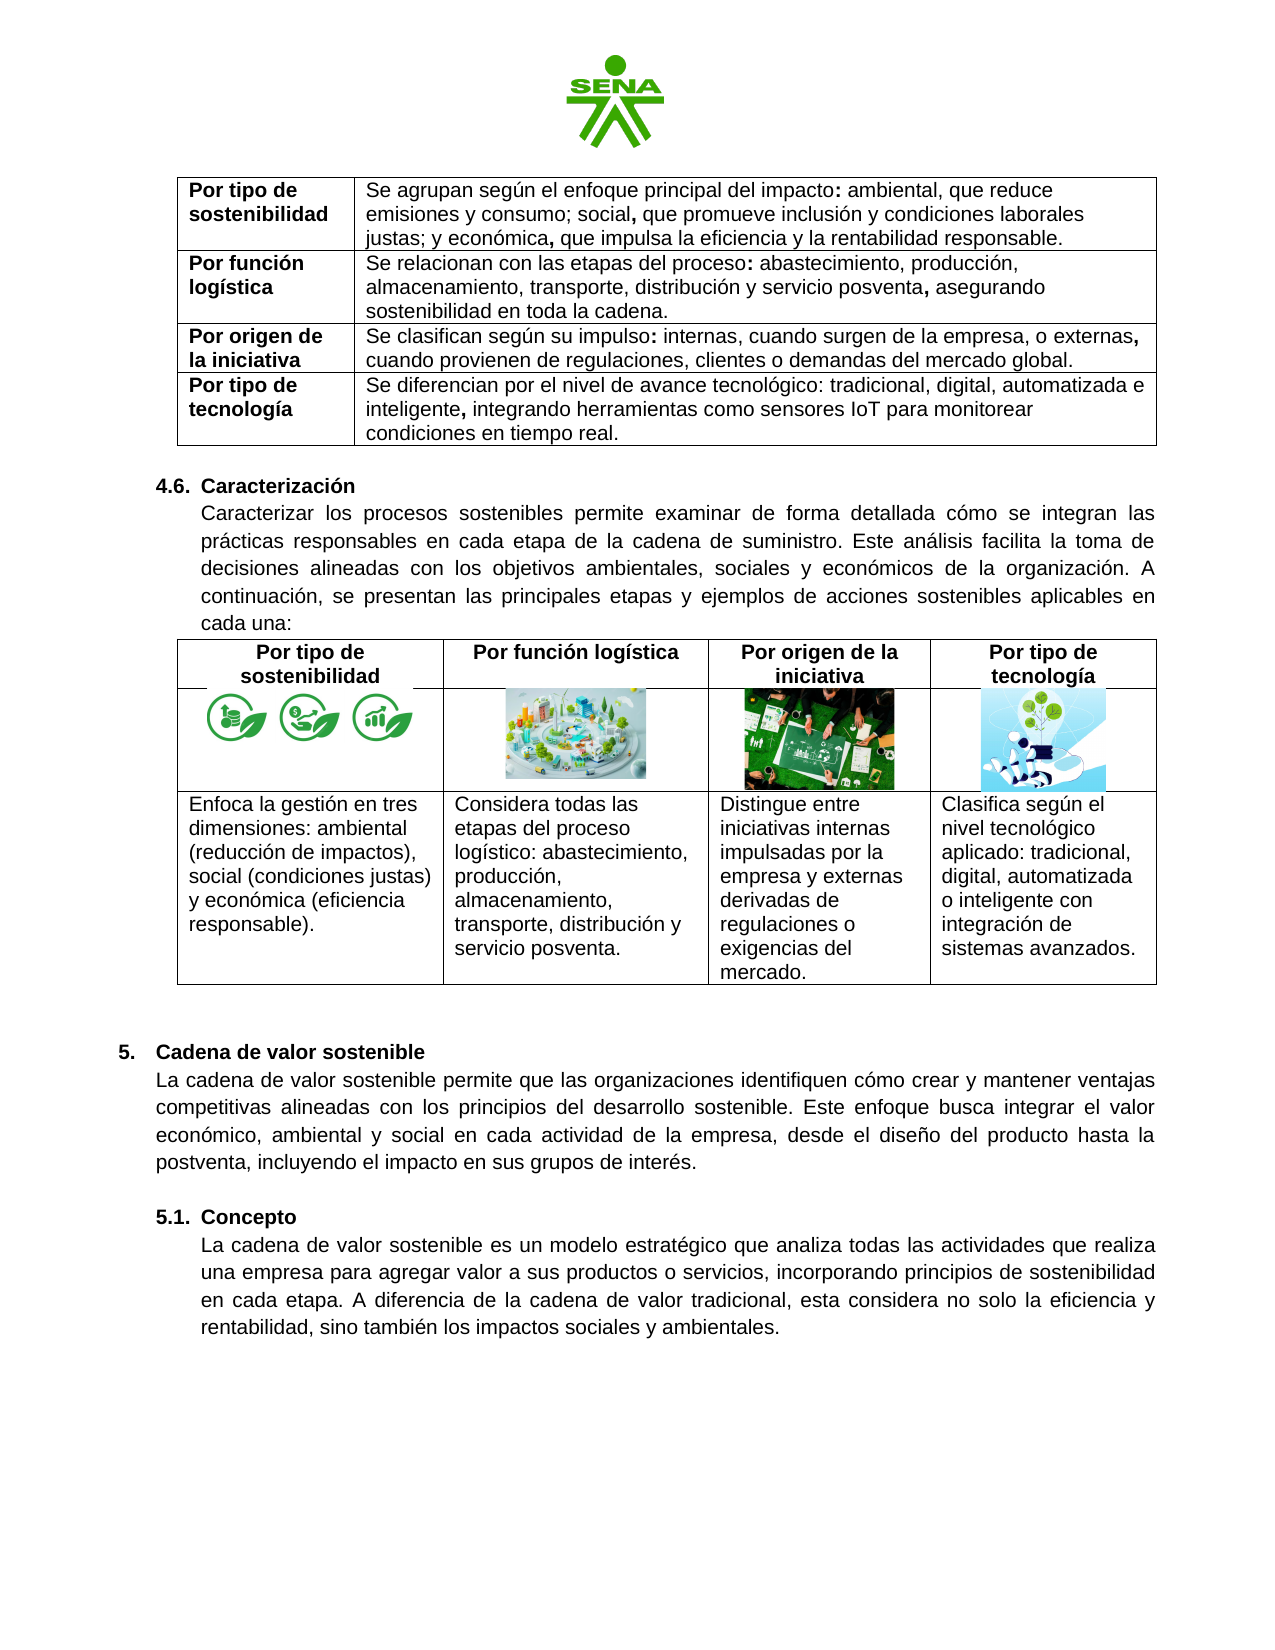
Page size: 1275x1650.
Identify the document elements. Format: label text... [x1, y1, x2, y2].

list La cadena de valor sostenible permite que las organizaciones identifiquen cómo crear y mantener ventajas competitivas alineadas con los principios del desarrollo sostenible. Este enfoque busca integrar el valor económico, ambiental y social en cada actividad de la empresa, desde el diseño del producto hasta la postventa, incluyendo el impacto en sus grupos de interés. [156, 1067, 1157, 1174]
picture [566, 55, 664, 148]
table_cell [444, 689, 708, 791]
table_cell Por tipo de tecnología [178, 373, 354, 445]
picture [505, 688, 647, 779]
list Caracterizar los procesos sostenibles permite examinar de forma detallada cómo se integran las prácticas responsables en cada etapa de la cadena de suministro. Este análisis facilita la toma de decisiones alineadas con los objetivos ambientales, sociales y económicos de la organización. A continuación, se presentan las principales etapas y ejemplos de acciones sostenibles aplicables en cada una: [201, 501, 1157, 635]
list Concepto [156, 1205, 1157, 1229]
table_cell Por origen de la iniciativa [178, 324, 354, 372]
picture [744, 688, 895, 790]
list La cadena de valor sostenible es un modelo estratégico que analiza todas las actividades que realiza una empresa para agregar valor a sus productos o servicios, incorporando principios de sostenibilidad en cada etapa. A diferencia de la cadena de valor tradicional, esta considera no solo la eficiencia y rentabilidad, sino también los impactos sociales y ambientales. [201, 1232, 1157, 1339]
list Cadena de valor sostenible [118, 1040, 1157, 1064]
table_header Por tipo de tecnología [931, 640, 1156, 687]
table_cell Clasifica según el nivel tecnológico aplicado: tradicional, digital, automatizada o inteligente con integración de sistemas avanzados. [931, 792, 1156, 984]
table_cell Por función logística [178, 251, 354, 323]
table_cell Se diferencian por el nivel de avance tecnológico: tradicional, digital, automatizada e inteligente, integrando herramientas como sensores IoT para monitorear condiciones en tiempo real. [355, 373, 1156, 445]
picture [980, 688, 1106, 792]
table_header Se agrupan según el enfoque principal del impacto: ambiental, que reduce emisiones y consumo; social, que promueve inclusión y condiciones laborales justas; y económica, que impulsa la eficiencia y la rentabilidad responsable. [355, 178, 1156, 250]
table_header Por función logística [444, 640, 708, 687]
table_cell [178, 689, 443, 791]
table_cell Se clasifican según su impulso: internas, cuando surgen de la empresa, o externas, cuando provienen de regulaciones, clientes o demandas del mercado global. [355, 324, 1156, 372]
table_header Por origen de la iniciativa [709, 640, 930, 687]
table_cell Distingue entre iniciativas internas impulsadas por la empresa y externas derivadas de regulaciones o exigencias del mercado. [709, 792, 930, 984]
table_cell Enfoca la gestión en tres dimensiones: ambiental (reducción de impactos), social (condiciones justas) y económica (eficiencia responsable). [178, 792, 443, 984]
list Caracterización [156, 473, 1157, 497]
table_cell Considera todas las etapas del proceso logístico: abastecimiento, producción, almacenamiento, transporte, distribución y servicio posventa. [444, 792, 708, 984]
picture [207, 688, 414, 743]
table_cell [931, 689, 980, 791]
table_header Por tipo de sostenibilidad [178, 178, 354, 250]
table_cell Se relacionan con las etapas del proceso: abastecimiento, producción, almacenamiento, transporte, distribución y servicio posventa, asegurando sostenibilidad en toda la cadena. [355, 251, 1156, 323]
table_cell [1106, 689, 1156, 791]
table_header Por tipo de sostenibilidad [178, 640, 443, 687]
table_cell [709, 689, 930, 791]
